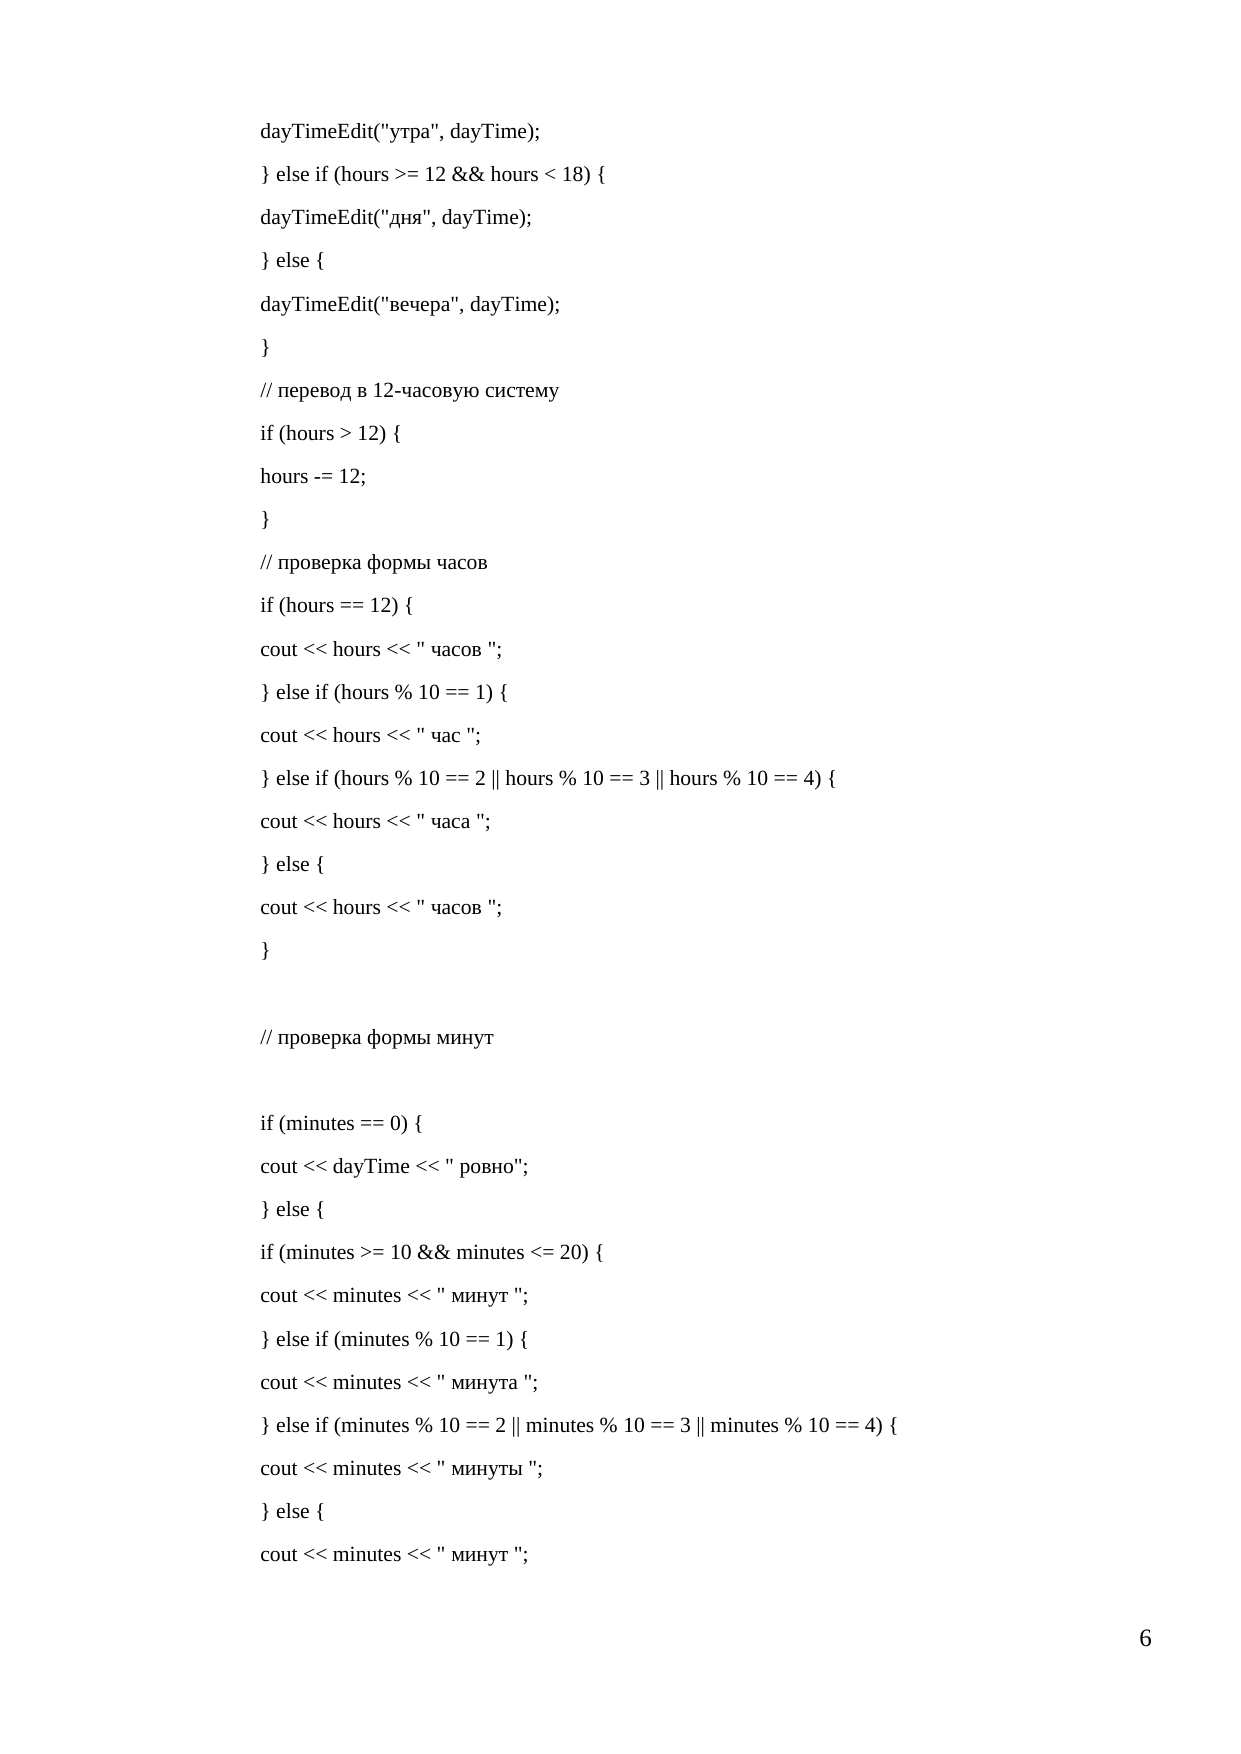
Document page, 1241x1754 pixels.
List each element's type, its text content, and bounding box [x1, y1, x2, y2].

list dayTimeEdit("вечера", dayTime); [260, 291, 1152, 334]
list cout << dayTime << " ровно"; [260, 1153, 1152, 1196]
list } else { [260, 851, 1152, 894]
list } [260, 334, 1152, 377]
list } else { [260, 1196, 1152, 1239]
list } [260, 937, 1152, 981]
list cout << minutes << " минута "; [260, 1369, 1152, 1412]
list } else if (minutes % 10 == 2 || minutes % 10 == 3 || minutes % 10 == 4) { [260, 1412, 1152, 1455]
list dayTimeEdit("утра", dayTime); [260, 118, 1152, 161]
list hours -= 12; [260, 463, 1152, 506]
list } else { [260, 1498, 1152, 1541]
list } else if (hours >= 12 && hours < 18) { [260, 161, 1152, 204]
list if (hours == 12) { [260, 592, 1152, 636]
list } else if (minutes % 10 == 1) { [260, 1326, 1152, 1369]
list dayTimeEdit("дня", dayTime); [260, 204, 1152, 247]
list cout << minutes << " минут "; [260, 1541, 1152, 1584]
list } else { [260, 247, 1152, 291]
list cout << hours << " часов "; [260, 636, 1152, 679]
list cout << minutes << " минуты "; [260, 1455, 1152, 1498]
list } else if (hours % 10 == 2 || hours % 10 == 3 || hours % 10 == 4) { [260, 765, 1152, 808]
list if (minutes >= 10 && minutes <= 20) { [260, 1239, 1152, 1282]
list // проверка формы часов [260, 549, 1152, 592]
list cout << minutes << " минут "; [260, 1282, 1152, 1326]
list cout << hours << " часа "; [260, 808, 1152, 851]
list if (minutes == 0) { [260, 1110, 1152, 1153]
list cout << hours << " час "; [260, 722, 1152, 765]
list // перевод в 12-часовую систему [260, 377, 1152, 420]
list if (hours > 12) { [260, 420, 1152, 463]
list cout << hours << " часов "; [260, 894, 1152, 937]
list } [260, 506, 1152, 549]
list // проверка формы минут [260, 1024, 1152, 1067]
list } else if (hours % 10 == 1) { [260, 679, 1152, 722]
